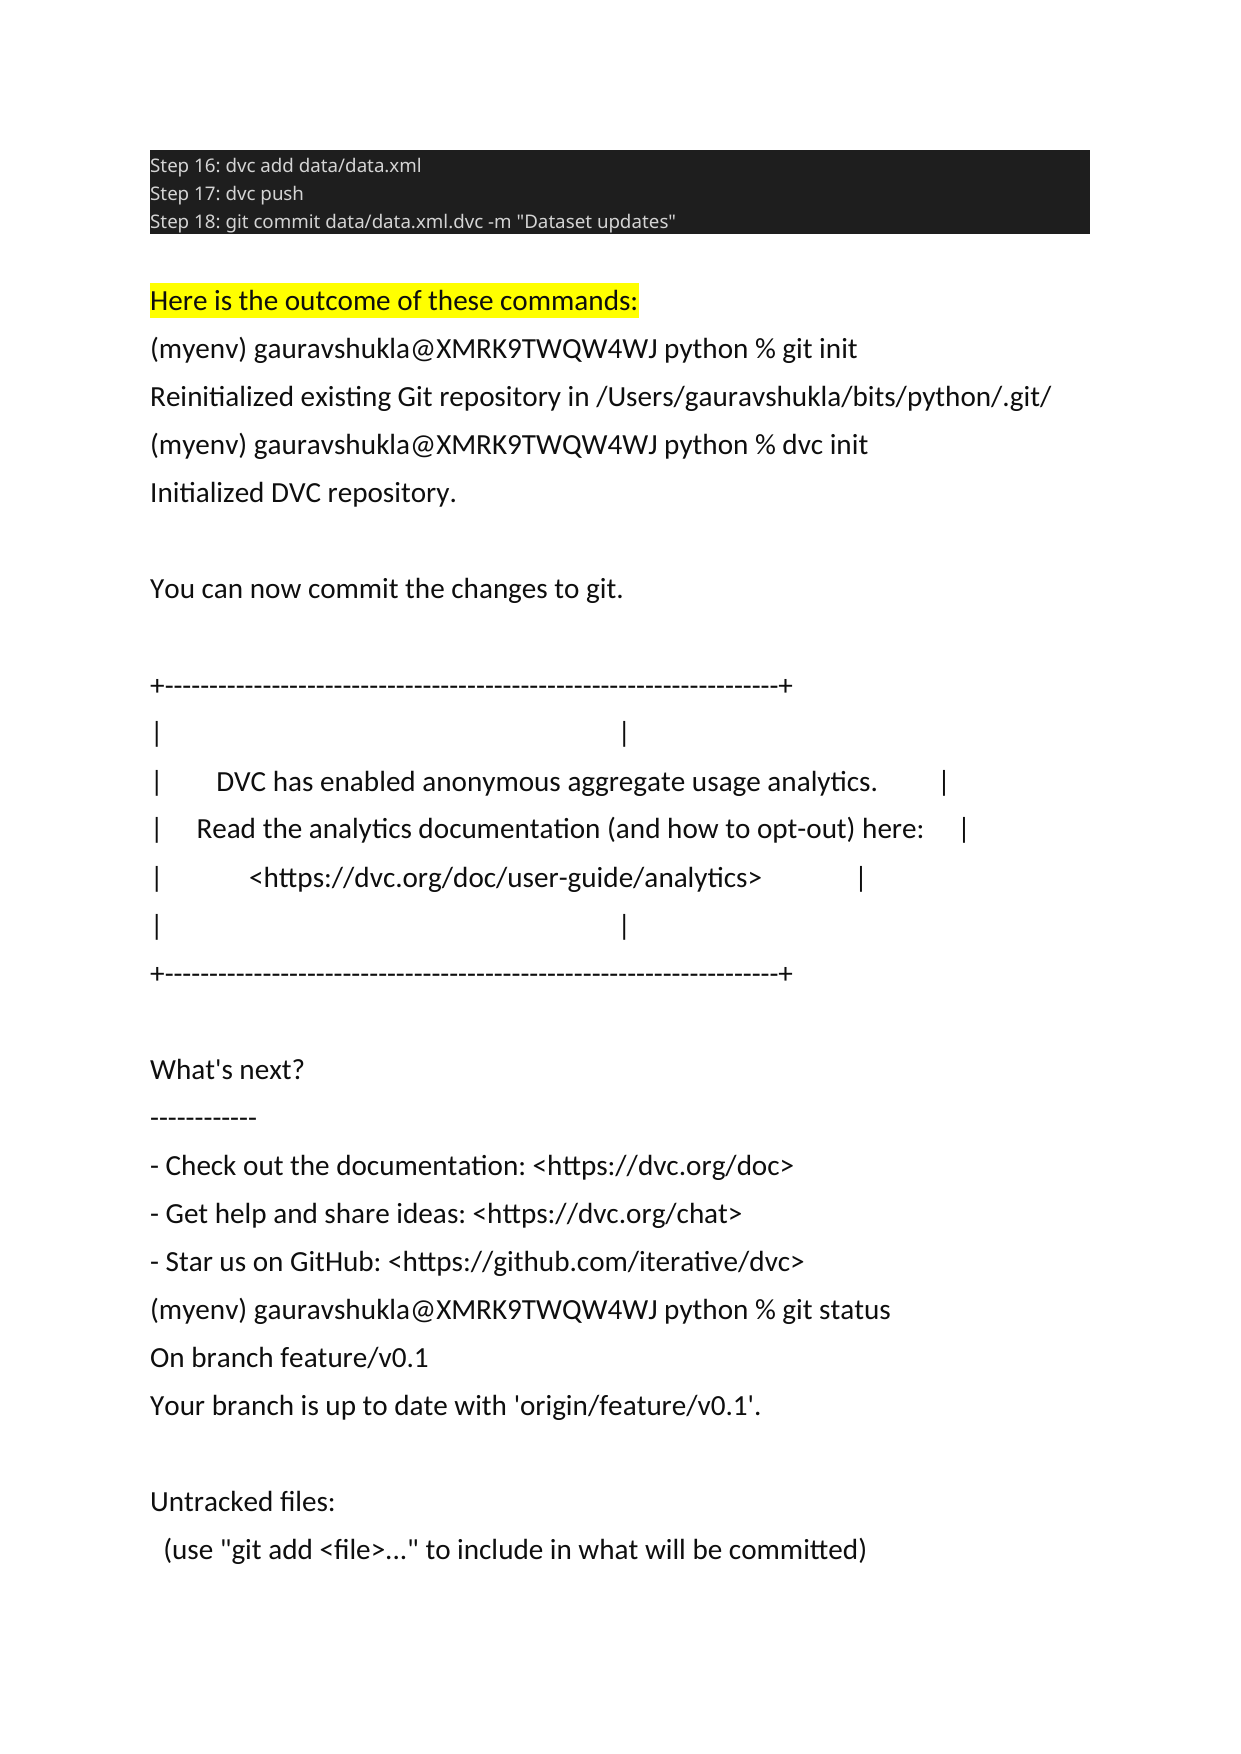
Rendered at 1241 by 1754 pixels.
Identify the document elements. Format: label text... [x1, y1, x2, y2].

text ------------ [150, 1099, 1090, 1134]
text Reinitialized existing Git repository in /Users/gauravshukla/bits/python/.git/ [150, 378, 1090, 414]
text | DVC has enabled anonymous aggregate usage analytics. | [150, 763, 1090, 798]
text You can now commit the changes to git. [150, 571, 1090, 606]
text Step 16: dvc add data/data.xml [150, 150, 1090, 178]
text | Read the analytics documentation (and how to opt-out) here: | [150, 811, 1090, 846]
text +---------------------------------------------------------------------+ [150, 955, 1090, 990]
text | | [150, 714, 1090, 750]
text | | [150, 907, 1090, 942]
text - Star us on GitHub: <https://github.com/iterative/dvc> [150, 1243, 1090, 1278]
text On branch feature/v0.1 [150, 1339, 1090, 1374]
text (myenv) gauravshukla@XMRK9TWQW4WJ python % git status [150, 1291, 1090, 1326]
text (use "git add <file>..." to include in what will be committed) [150, 1531, 1090, 1567]
text (myenv) gauravshukla@XMRK9TWQW4WJ python % dvc init [150, 426, 1090, 462]
text - Get help and share ideas: <https://dvc.org/chat> [150, 1195, 1090, 1230]
text +---------------------------------------------------------------------+ [150, 667, 1090, 702]
text Step 17: dvc push [150, 178, 1090, 206]
text Step 18: git commit data/data.xml.dvc -m "Dataset updates" [150, 206, 1090, 234]
text Initialized DVC repository. [150, 474, 1090, 510]
text Here is the outcome of these commands: [150, 282, 1090, 318]
text | <https://dvc.org/doc/user-guide/analytics> | [150, 859, 1090, 894]
text - Check out the documentation: <https://dvc.org/doc> [150, 1147, 1090, 1182]
text Untracked files: [150, 1483, 1090, 1518]
text What's next? [150, 1051, 1090, 1086]
text (myenv) gauravshukla@XMRK9TWQW4WJ python % git init [150, 330, 1090, 366]
text Your branch is up to date with 'origin/feature/v0.1'. [150, 1387, 1090, 1422]
